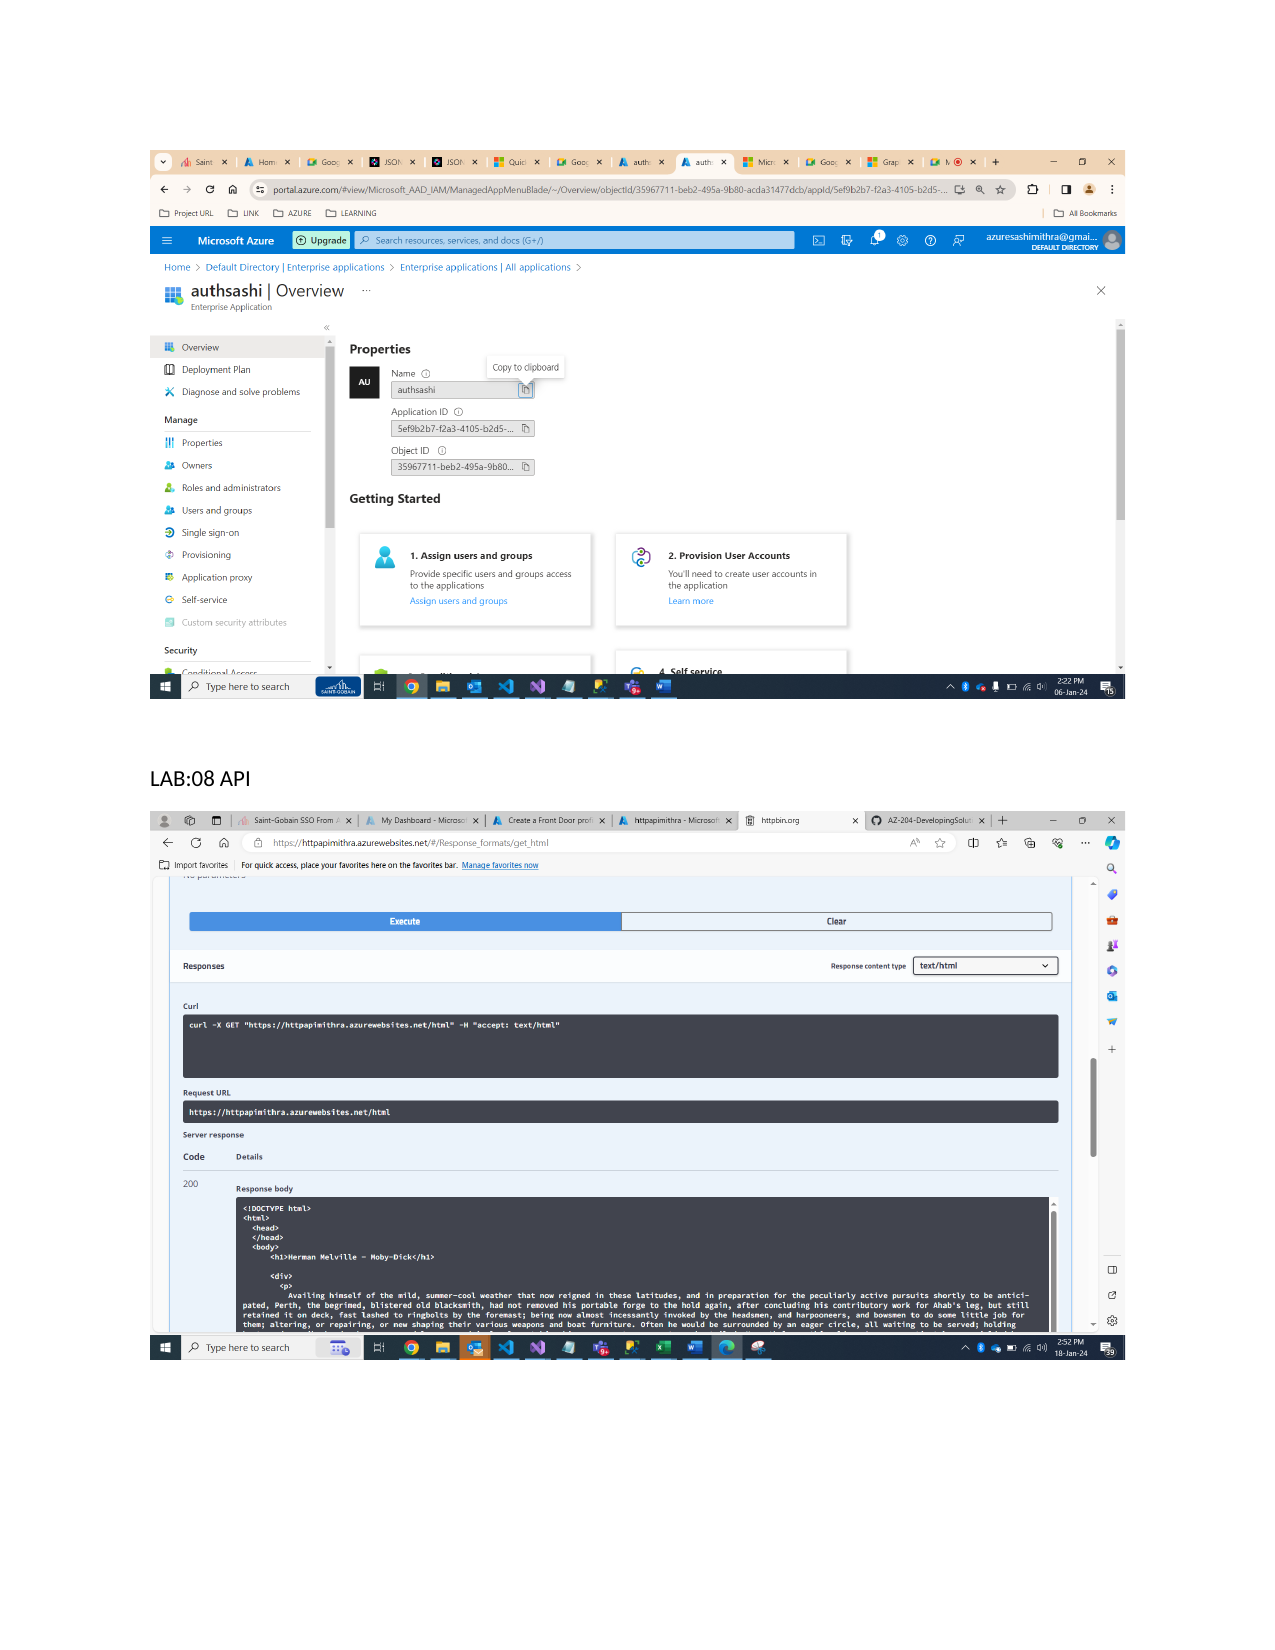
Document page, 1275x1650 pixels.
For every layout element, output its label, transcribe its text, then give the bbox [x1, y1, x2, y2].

picture [150, 811, 1125, 1360]
text LAB:08 API [150, 764, 1125, 792]
picture [150, 150, 1125, 699]
